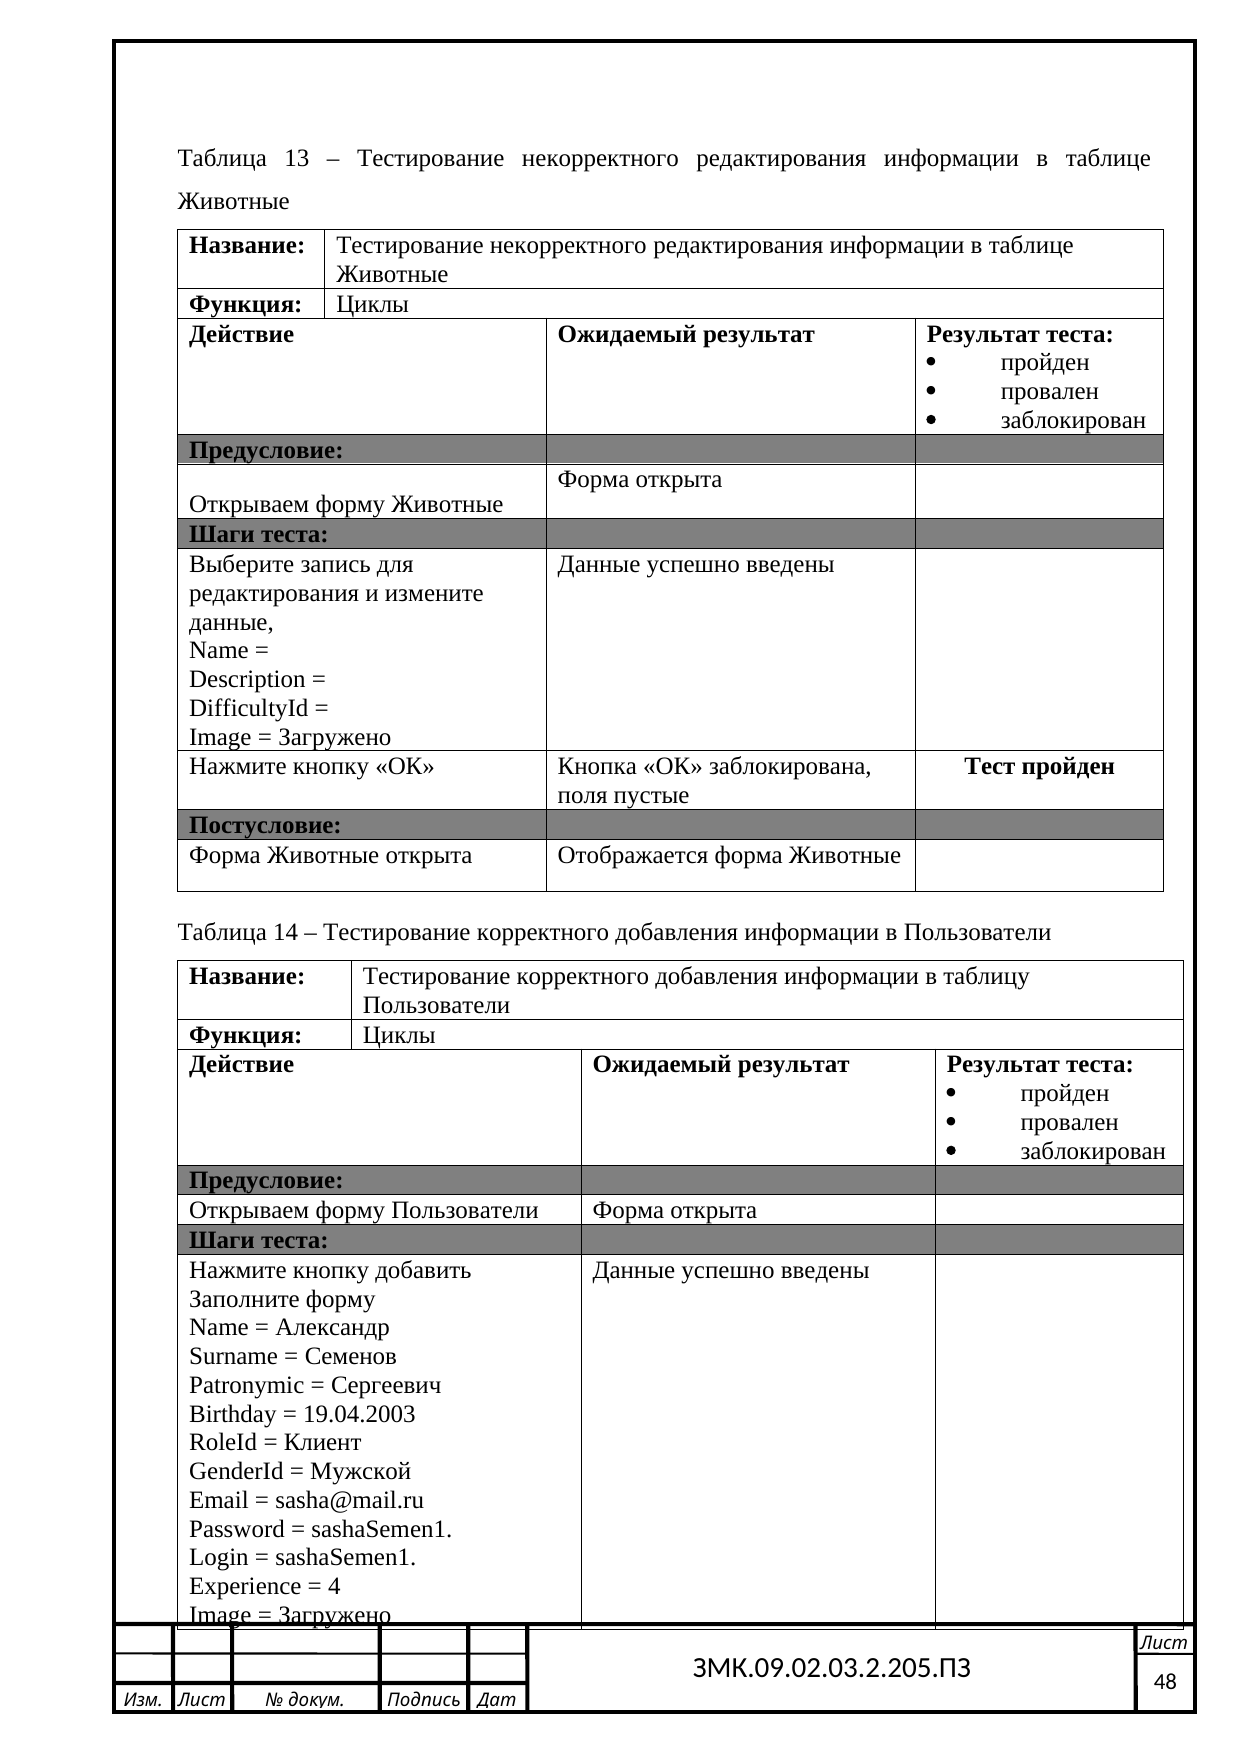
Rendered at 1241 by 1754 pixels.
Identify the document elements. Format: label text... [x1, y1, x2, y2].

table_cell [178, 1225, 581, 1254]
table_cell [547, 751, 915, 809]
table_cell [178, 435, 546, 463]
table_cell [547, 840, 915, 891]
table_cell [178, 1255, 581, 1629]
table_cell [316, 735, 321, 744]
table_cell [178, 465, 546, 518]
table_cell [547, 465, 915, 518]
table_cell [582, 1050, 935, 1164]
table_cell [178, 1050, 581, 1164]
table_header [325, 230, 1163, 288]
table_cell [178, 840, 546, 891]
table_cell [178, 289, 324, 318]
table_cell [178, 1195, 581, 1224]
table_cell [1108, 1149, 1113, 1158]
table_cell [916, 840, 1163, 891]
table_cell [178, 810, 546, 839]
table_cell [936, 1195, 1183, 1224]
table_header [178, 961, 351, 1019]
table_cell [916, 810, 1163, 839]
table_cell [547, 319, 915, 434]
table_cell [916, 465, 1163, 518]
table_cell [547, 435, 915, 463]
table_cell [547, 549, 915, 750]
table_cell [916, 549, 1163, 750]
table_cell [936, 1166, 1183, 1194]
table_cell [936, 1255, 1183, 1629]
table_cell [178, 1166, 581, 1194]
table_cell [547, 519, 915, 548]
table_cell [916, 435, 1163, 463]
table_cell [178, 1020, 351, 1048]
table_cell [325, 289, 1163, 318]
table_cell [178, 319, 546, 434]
text Таблица 14 – Тестирование корректного добавления информации в Пользователи [177, 917, 1152, 946]
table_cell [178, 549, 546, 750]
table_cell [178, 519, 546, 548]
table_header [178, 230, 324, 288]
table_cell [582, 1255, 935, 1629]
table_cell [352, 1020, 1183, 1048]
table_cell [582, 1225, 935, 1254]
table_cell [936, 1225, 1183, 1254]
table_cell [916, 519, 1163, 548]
text Таблица 13 – Тестирование некорректного редактирования информации в таблице Животные [177, 143, 1152, 215]
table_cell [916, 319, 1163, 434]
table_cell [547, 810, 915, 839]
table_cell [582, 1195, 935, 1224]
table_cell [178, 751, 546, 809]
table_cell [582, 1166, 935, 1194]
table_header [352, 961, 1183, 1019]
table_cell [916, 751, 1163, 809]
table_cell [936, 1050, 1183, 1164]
